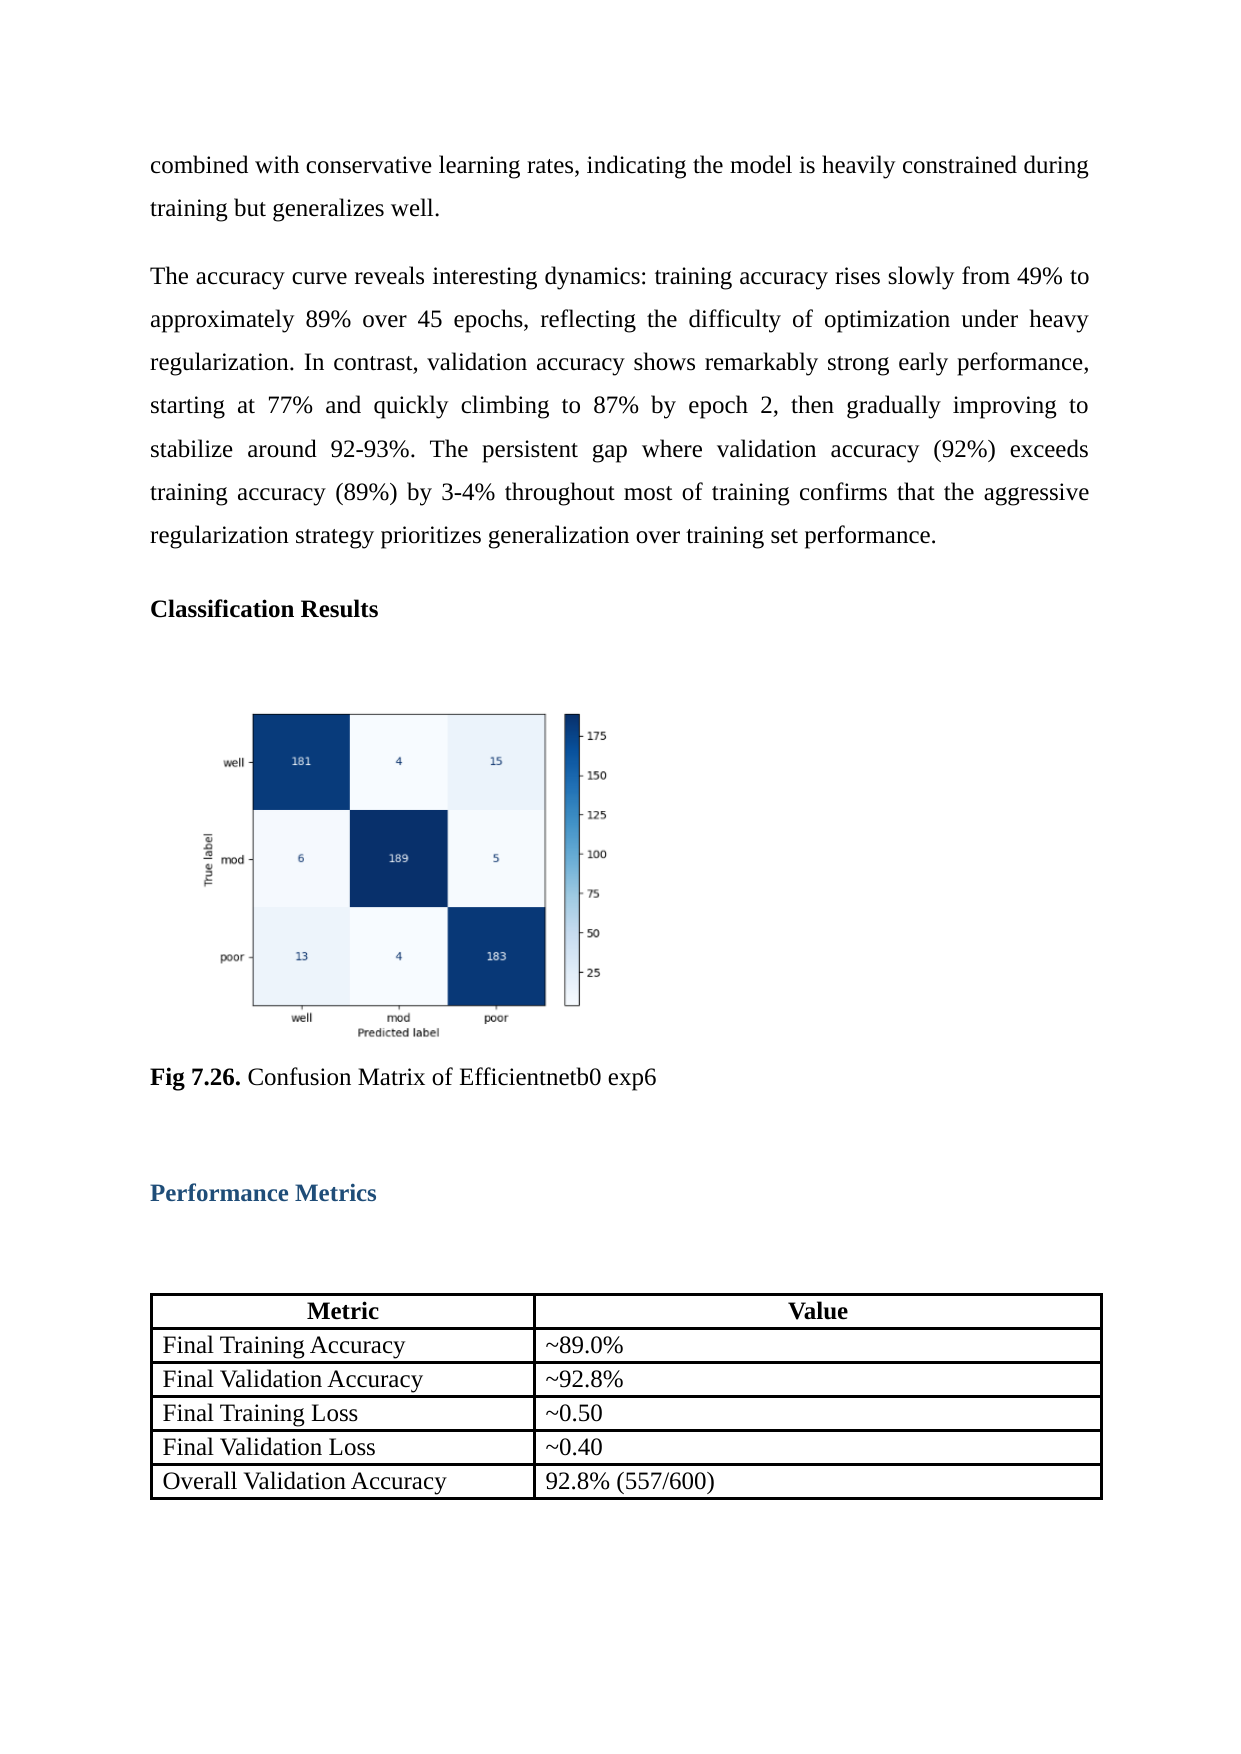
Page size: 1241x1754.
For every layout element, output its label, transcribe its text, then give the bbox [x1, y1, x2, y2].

table_cell ~89.0% [536, 1330, 1100, 1361]
table_cell Final Training Accuracy [153, 1330, 533, 1361]
table_cell Final Validation Accuracy [153, 1364, 533, 1395]
table_cell ~0.40 [536, 1432, 1100, 1463]
table_header Metric [153, 1296, 533, 1327]
table_cell Final Validation Loss [153, 1432, 533, 1463]
table_cell Overall Validation Accuracy [153, 1466, 533, 1497]
table_cell 92.8% (557/600) [536, 1466, 1100, 1497]
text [150, 150, 1090, 222]
subtitle Performance Metrics [150, 1178, 1090, 1207]
text The accuracy curve reveals interesting dynamics: training accuracy rises slowly from 49% to approximately 89% over 45 epochs, reflecting the difficulty of optimization under heavy regularization. In contrast, validation accuracy shows remarkably strong early performance, starting at 77% and quickly climbing to 87% by epoch 2, then gradually improving to stabilize around 92-93%. The persistent gap where validation accuracy (92%) exceeds training accuracy (89%) by 3-4% throughout most of training confirms that the aggressive regularization strategy prioritizes generalization over training set performance. [150, 261, 1090, 549]
table_cell Final Training Loss [153, 1398, 533, 1429]
table_cell ~0.50 [536, 1398, 1100, 1429]
text Fig 7.26. Confusion Matrix of Efficientnetb0 exp6 [150, 1062, 1090, 1091]
table_header Value [536, 1296, 1100, 1327]
table_cell ~92.8% [536, 1364, 1100, 1395]
subtitle Classification Results [150, 594, 1090, 623]
